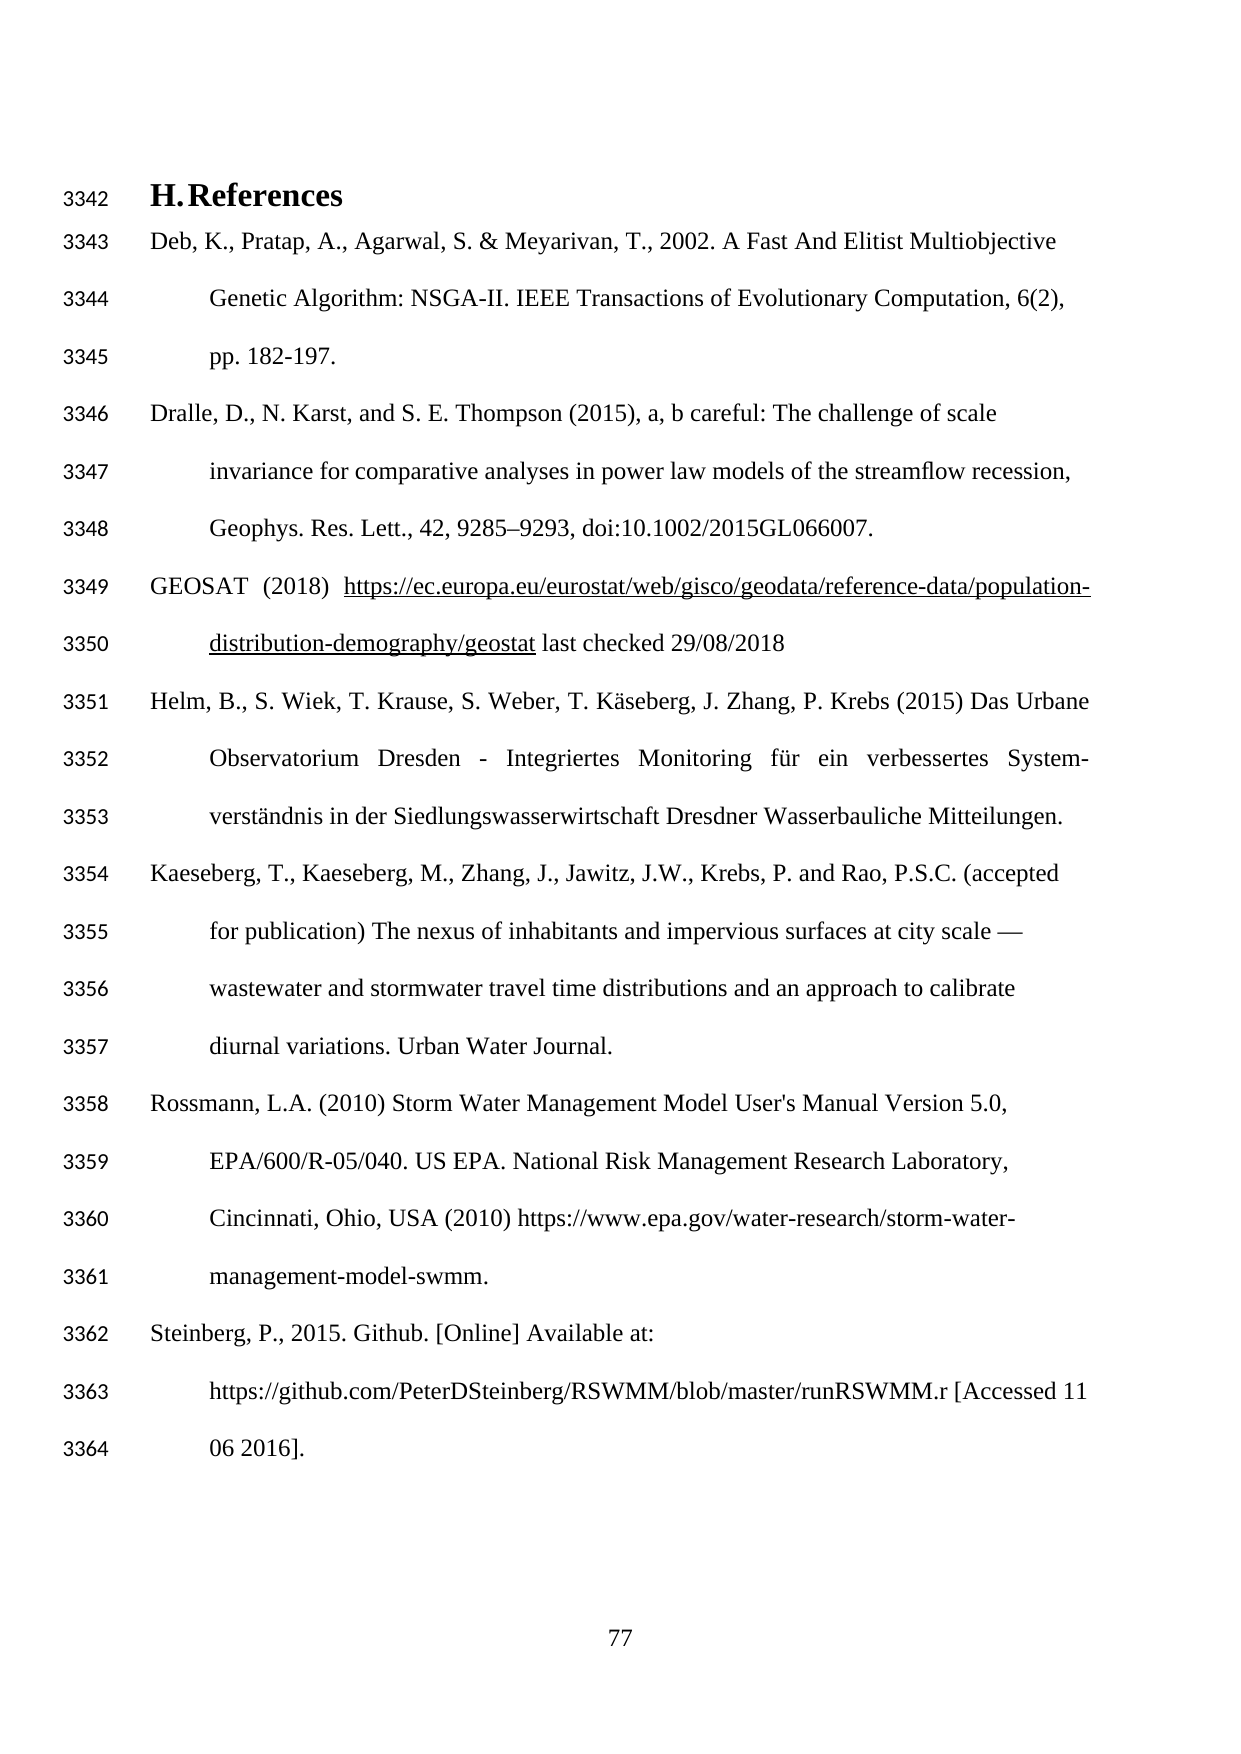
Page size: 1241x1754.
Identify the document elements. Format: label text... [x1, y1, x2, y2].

text Dralle, D., N. Karst, and S. E. Thompson (2015), a, b careful: The challenge of scale invariance for comparative analyses in power law models of the streamﬂow recession, Geophys. Res. Lett., 42, 9285–9293, doi:10.1002/2015GL066007. [150, 398, 1090, 542]
text Helm, B., S. Wiek, T. Krause, S. Weber, T. Käseberg, J. Zhang, P. Krebs (2015) Das Urbane Observatorium Dresden - Integriertes Monitoring für ein verbessertes System-verständnis in der Siedlungswasserwirtschaft Dresdner Wasserbauliche Mitteilungen. [150, 686, 1090, 829]
text Kaeseberg, T., Kaeseberg, M., Zhang, J., Jawitz, J.W., Krebs, P. and Rao, P.S.C. (accepted for publication) The nexus of inhabitants and impervious surfaces at city scale — wastewater and stormwater travel time distributions and an approach to calibrate diurnal variations. Urban Water Journal. [150, 858, 1090, 1059]
text GEOSAT (2018) https://ec.europa.eu/eurostat/web/gisco/geodata/reference-data/population-distribution-demography/geostat last checked 29/08/2018 [150, 571, 1090, 657]
text Steinberg, P., 2015. Github. [Online] Available at: https://github.com/PeterDSteinberg/RSWMM/blob/master/runRSWMM.r [Accessed 11 06 2016]. [150, 1318, 1090, 1462]
text Deb, K., Pratap, A., Agarwal, S. & Meyarivan, T., 2002. A Fast And Elitist Multiobjective Genetic Algorithm: NSGA-II. IEEE Transactions of Evolutionary Computation, 6(2), pp. 182-197. [150, 226, 1090, 369]
subtitle References [150, 175, 1090, 213]
text Rossmann, L.A. (2010) Storm Water Management Model User's Manual Version 5.0, EPA/600/R-05/040. US EPA. National Risk Management Research Laboratory, Cincinnati, Ohio, USA (2010) https://www.epa.gov/water-research/storm-water-management-model-swmm. [150, 1088, 1090, 1289]
